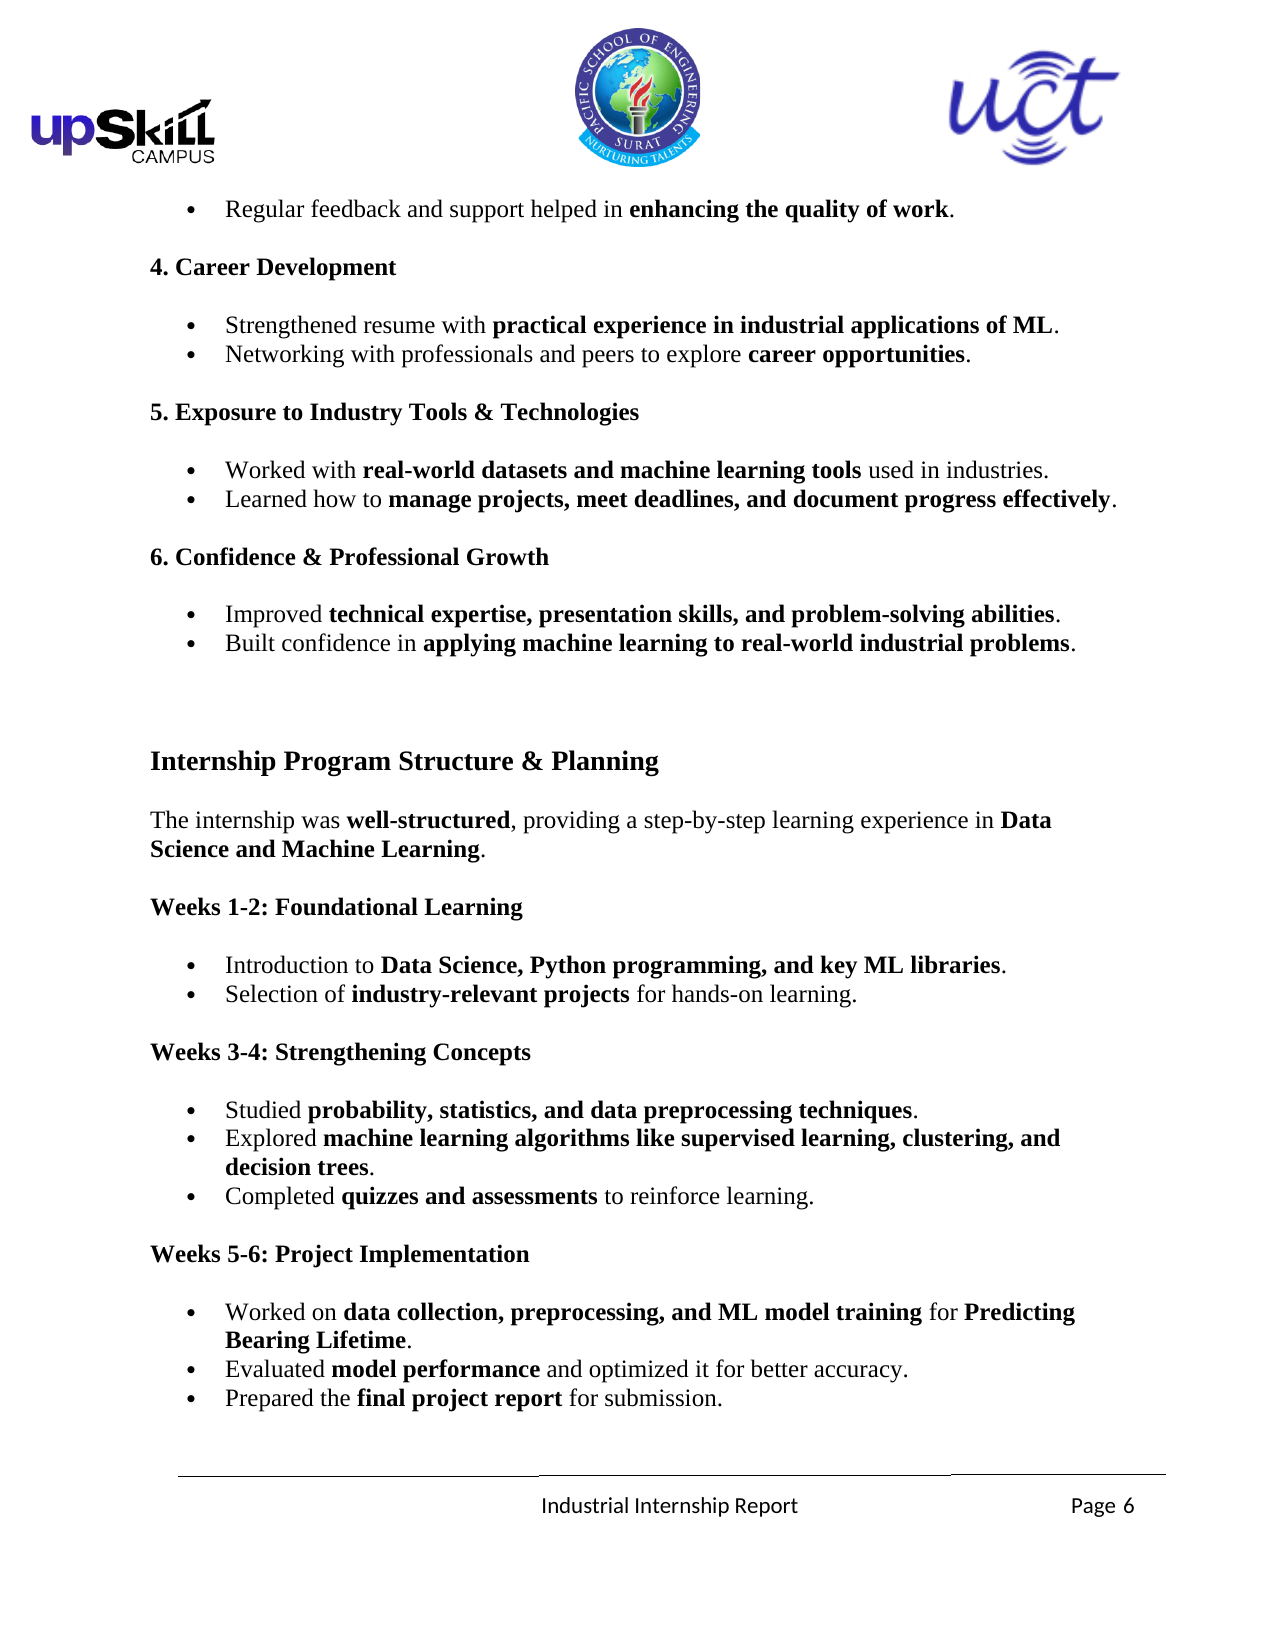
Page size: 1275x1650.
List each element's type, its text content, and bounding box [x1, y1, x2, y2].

text Internship Program Structure & Planning [150, 744, 1134, 776]
list Selection of industry-relevant projects for hands-on learning. [187, 979, 1134, 1008]
list Regular feedback and support helped in enhancing the quality of work. [187, 194, 1134, 223]
picture [0, 86, 246, 167]
list Introduction to Data Science, Python programming, and key ML libraries. [187, 950, 1134, 979]
list Learned how to manage projects, meet deadlines, and document progress effectively. [187, 484, 1134, 512]
list Evaluated model performance and optimized it for better accuracy. [187, 1354, 1134, 1383]
list Worked with real-world datasets and machine learning tools used in industries. [187, 455, 1134, 484]
text Weeks 5-6: Project Implementation [150, 1239, 1134, 1268]
text Weeks 1-2: Foundational Learning [150, 892, 1134, 921]
list Improved technical expertise, presentation skills, and problem-solving abilities. [187, 599, 1134, 628]
text 6. Confidence & Professional Growth [150, 542, 1134, 570]
list Explored machine learning algorithms like supervised learning, clustering, and decision trees. [187, 1123, 1134, 1181]
text Weeks 3-4: Strengthening Concepts [150, 1037, 1134, 1066]
text 5. Exposure to Industry Tools & Technologies [150, 397, 1134, 426]
list Networking with professionals and peers to explore career opportunities. [187, 339, 1134, 368]
picture [575, 28, 700, 167]
list Prepared the final project report for submission. [187, 1383, 1134, 1412]
picture [946, 41, 1125, 167]
text 4. Career Development [150, 252, 1134, 281]
list Strengthened resume with practical experience in industrial applications of ML. [187, 310, 1134, 339]
list Completed quizzes and assessments to reinforce learning. [187, 1181, 1134, 1210]
picture [653, 138, 700, 167]
list Studied probability, statistics, and data preprocessing techniques. [187, 1095, 1134, 1123]
text The internship was well-structured, providing a step-by-step learning experience in Data Science and Machine Learning. [150, 806, 1134, 863]
list Worked on data collection, preprocessing, and ML model training for Predicting Bearing Lifetime. [187, 1297, 1134, 1354]
list Built confidence in applying machine learning to real-world industrial problems. [187, 628, 1134, 657]
